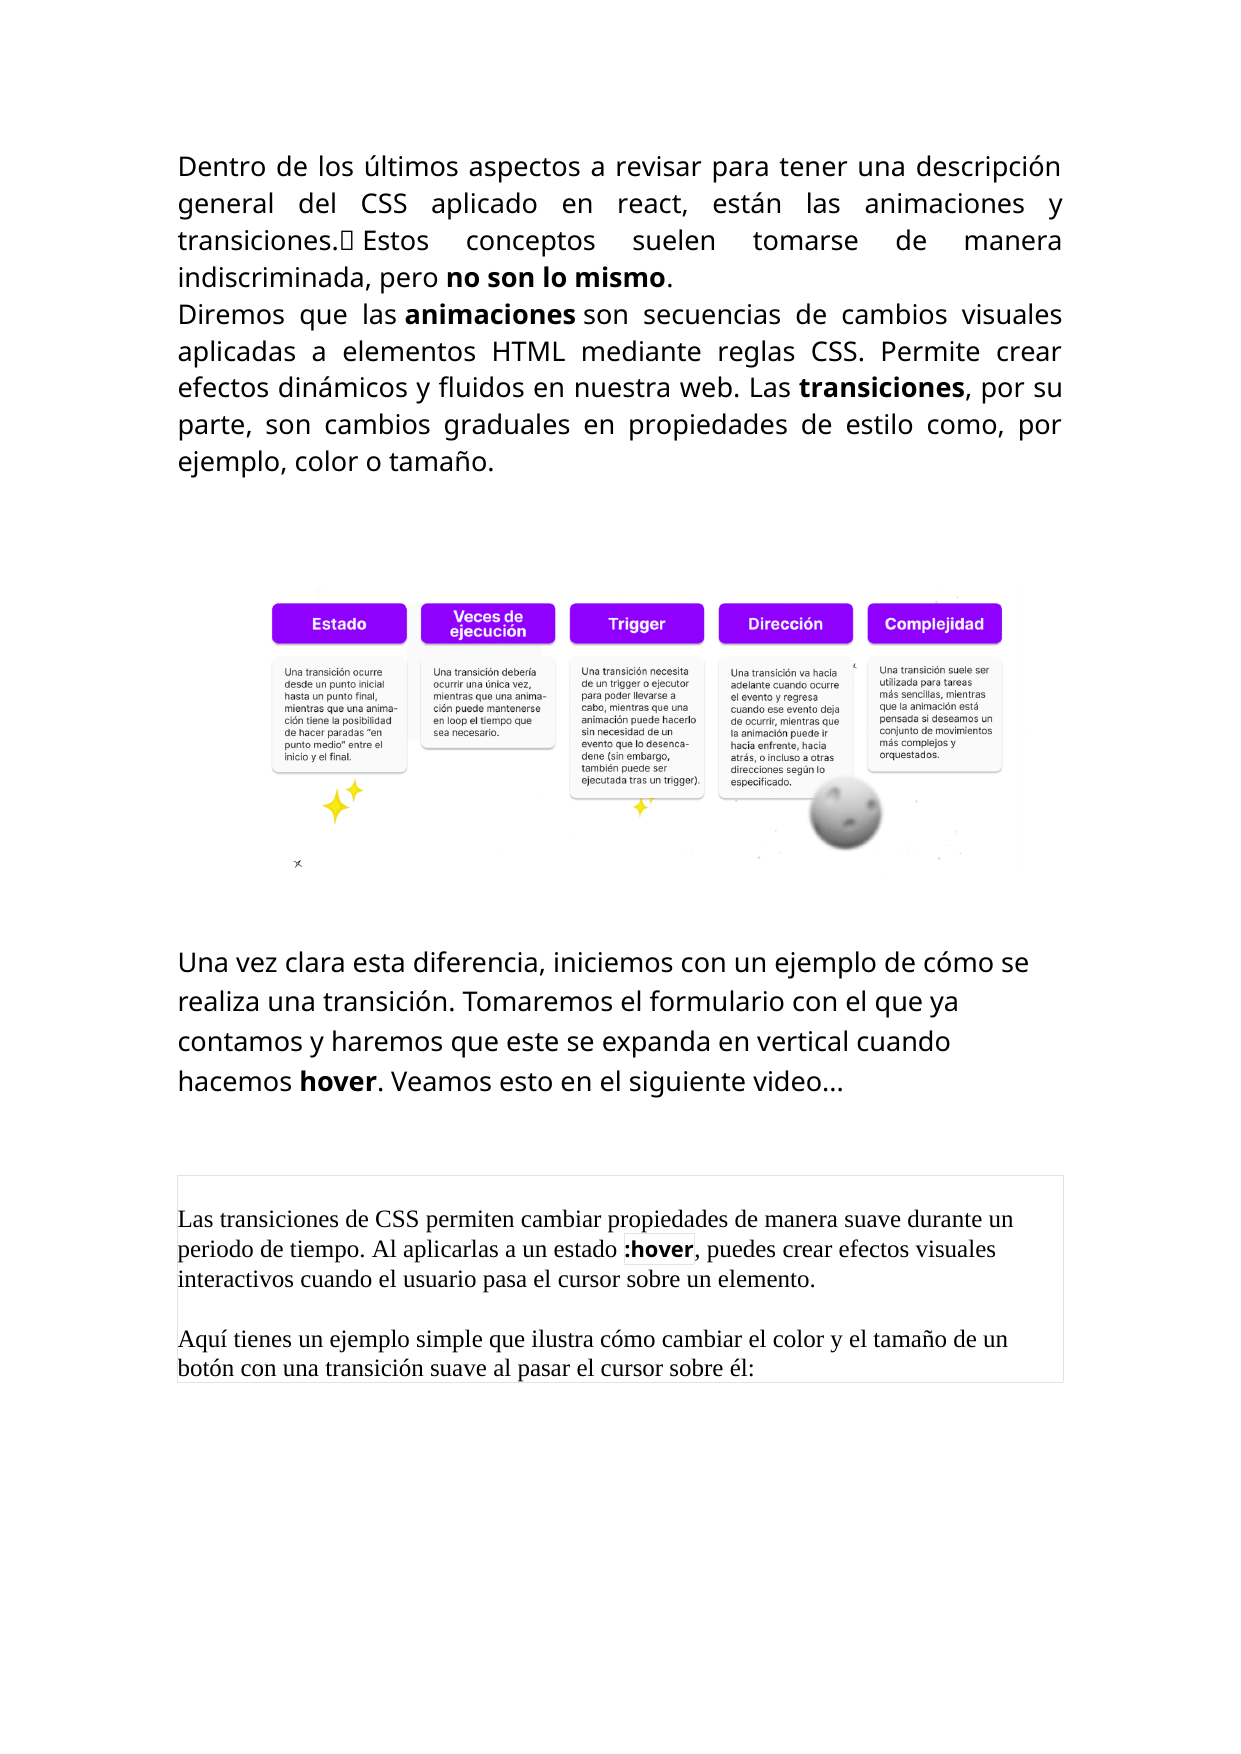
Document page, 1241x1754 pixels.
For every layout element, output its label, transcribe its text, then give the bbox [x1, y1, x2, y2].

text Aquí tienes un ejemplo simple que ilustra cómo cambiar el color y el tamaño de un botón con una transición suave al pasar el cursor sobre él: [178, 1324, 1063, 1382]
text Dentro de los últimos aspectos a revisar para tener una descripción general del CSS aplicado en react, están las animaciones y transiciones.🚨 Estos conceptos suelen tomarse de manera indiscriminada, pero no son lo mismo. [177, 148, 1063, 295]
text Una vez clara esta diferencia, iniciemos con un ejemplo de cómo se realiza una transición. Tomaremos el formulario con el que ya contamos y haremos que este se expanda en vertical cuando hacemos hover. Veamos esto en el siguiente video... [177, 943, 1063, 1099]
picture [177, 580, 1063, 874]
text Las transiciones de CSS permiten cambiar propiedades de manera suave durante un periodo de tiempo. Al aplicarlas a un estado :hover, puedes crear efectos visuales interactivos cuando el usuario pasa el cursor sobre un elemento. [178, 1176, 1063, 1293]
text Diremos que las animaciones son secuencias de cambios visuales aplicadas a elementos HTML mediante reglas CSS. Permite crear efectos dinámicos y fluidos en nuestra web. Las transiciones, por su parte, son cambios graduales en propiedades de estilo como, por ejemplo, color o tamaño. [177, 295, 1063, 479]
